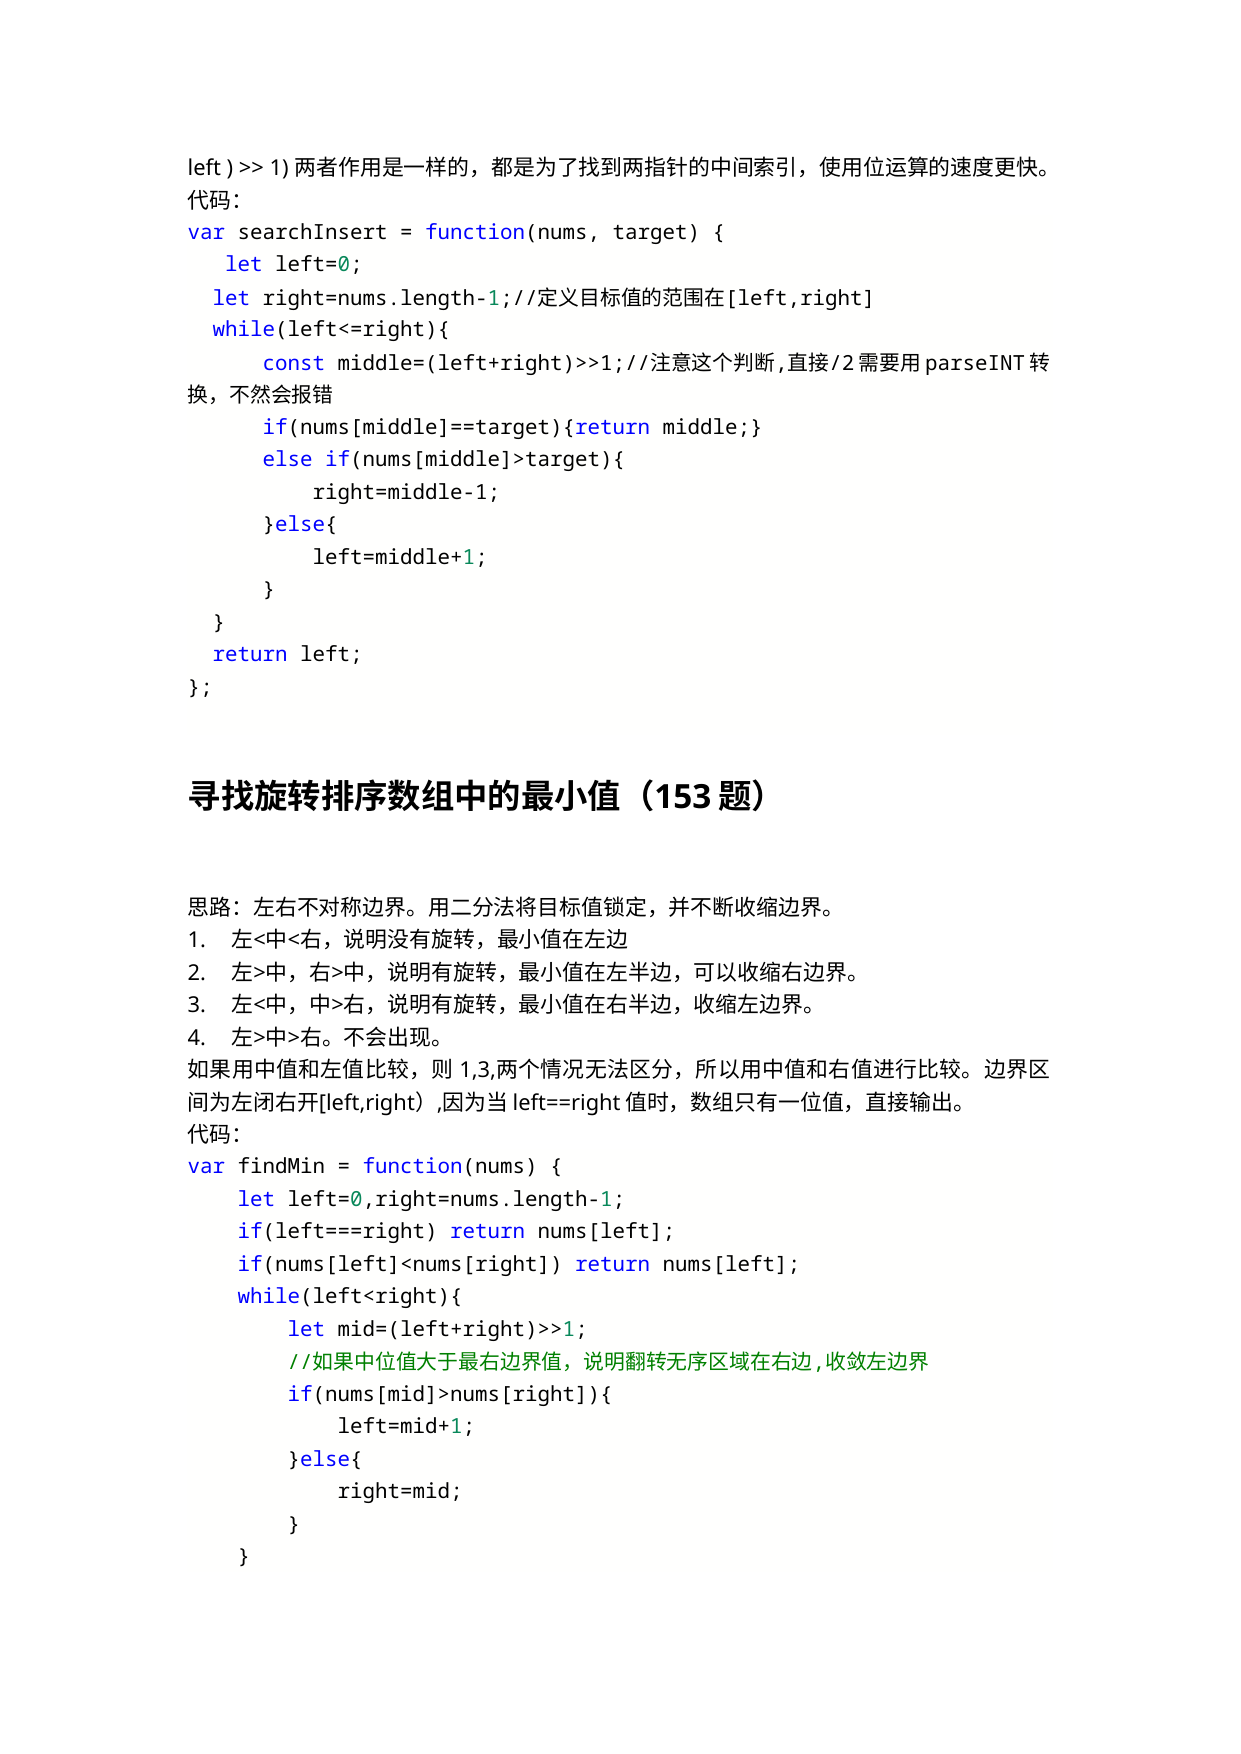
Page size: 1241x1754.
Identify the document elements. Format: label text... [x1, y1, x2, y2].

text let left=0; [187, 247, 1053, 280]
text //如果中位值大于最右边界值，说明翻转无序区域在右边,收敛左边界 [187, 1344, 1053, 1377]
text let left=0,right=nums.length-1; [187, 1182, 1053, 1214]
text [187, 150, 1053, 182]
text 如果用中值和左值比较，则1,3,两个情况无法区分，所以用中值和右值进行比较。边界区间为左闭右开[left,right）,因为当left==right值时，数组只有一位值，直接输出。 [187, 1052, 1053, 1117]
text if(nums[middle]==target){return middle;} [187, 410, 1053, 442]
subtitle 寻找旋转排序数组中的最小值（153题） [187, 762, 1053, 827]
text return left; [187, 637, 1053, 670]
list 左>中>右。不会出现。 [187, 1019, 1053, 1052]
text }; [187, 670, 1053, 702]
text left=mid+1; [187, 1409, 1053, 1442]
text var searchInsert = function(nums, target) { [187, 215, 1053, 247]
list 左<中<右，说明没有旋转，最小值在左边 [187, 922, 1053, 954]
text 思路：左右不对称边界。用二分法将目标值锁定，并不断收缩边界。 [187, 889, 1053, 922]
text while(left<=right){ [187, 312, 1053, 345]
text if(nums[mid]>nums[right]){ [187, 1377, 1053, 1409]
text } [187, 1539, 1053, 1572]
text 代码： [187, 1117, 1053, 1149]
text var findMin = function(nums) { [187, 1149, 1053, 1182]
text left=middle+1; [187, 540, 1053, 572]
text while(left<right){ [187, 1279, 1053, 1312]
text } [187, 1507, 1053, 1539]
text else if(nums[middle]>target){ [187, 442, 1053, 475]
text right=middle-1; [187, 475, 1053, 507]
text if(nums[left]<nums[right]) return nums[left]; [187, 1247, 1053, 1279]
text 代码： [187, 182, 1053, 215]
text } [187, 572, 1053, 605]
text let right=nums.length-1;//定义目标值的范围在[left,right] [187, 280, 1053, 312]
text } [187, 605, 1053, 637]
list 左<中，中>右，说明有旋转，最小值在右半边，收缩左边界。 [187, 987, 1053, 1019]
text right=mid; [187, 1474, 1053, 1507]
text }else{ [187, 1442, 1053, 1474]
text const middle=(left+right)>>1;//注意这个判断,直接/2需要用parseINT转换，不然会报错 [187, 345, 1053, 410]
text if(left===right) return nums[left]; [187, 1214, 1053, 1247]
text let mid=(left+right)>>1; [187, 1312, 1053, 1344]
list 左>中，右>中，说明有旋转，最小值在左半边，可以收缩右边界。 [187, 954, 1053, 987]
text }else{ [187, 507, 1053, 540]
